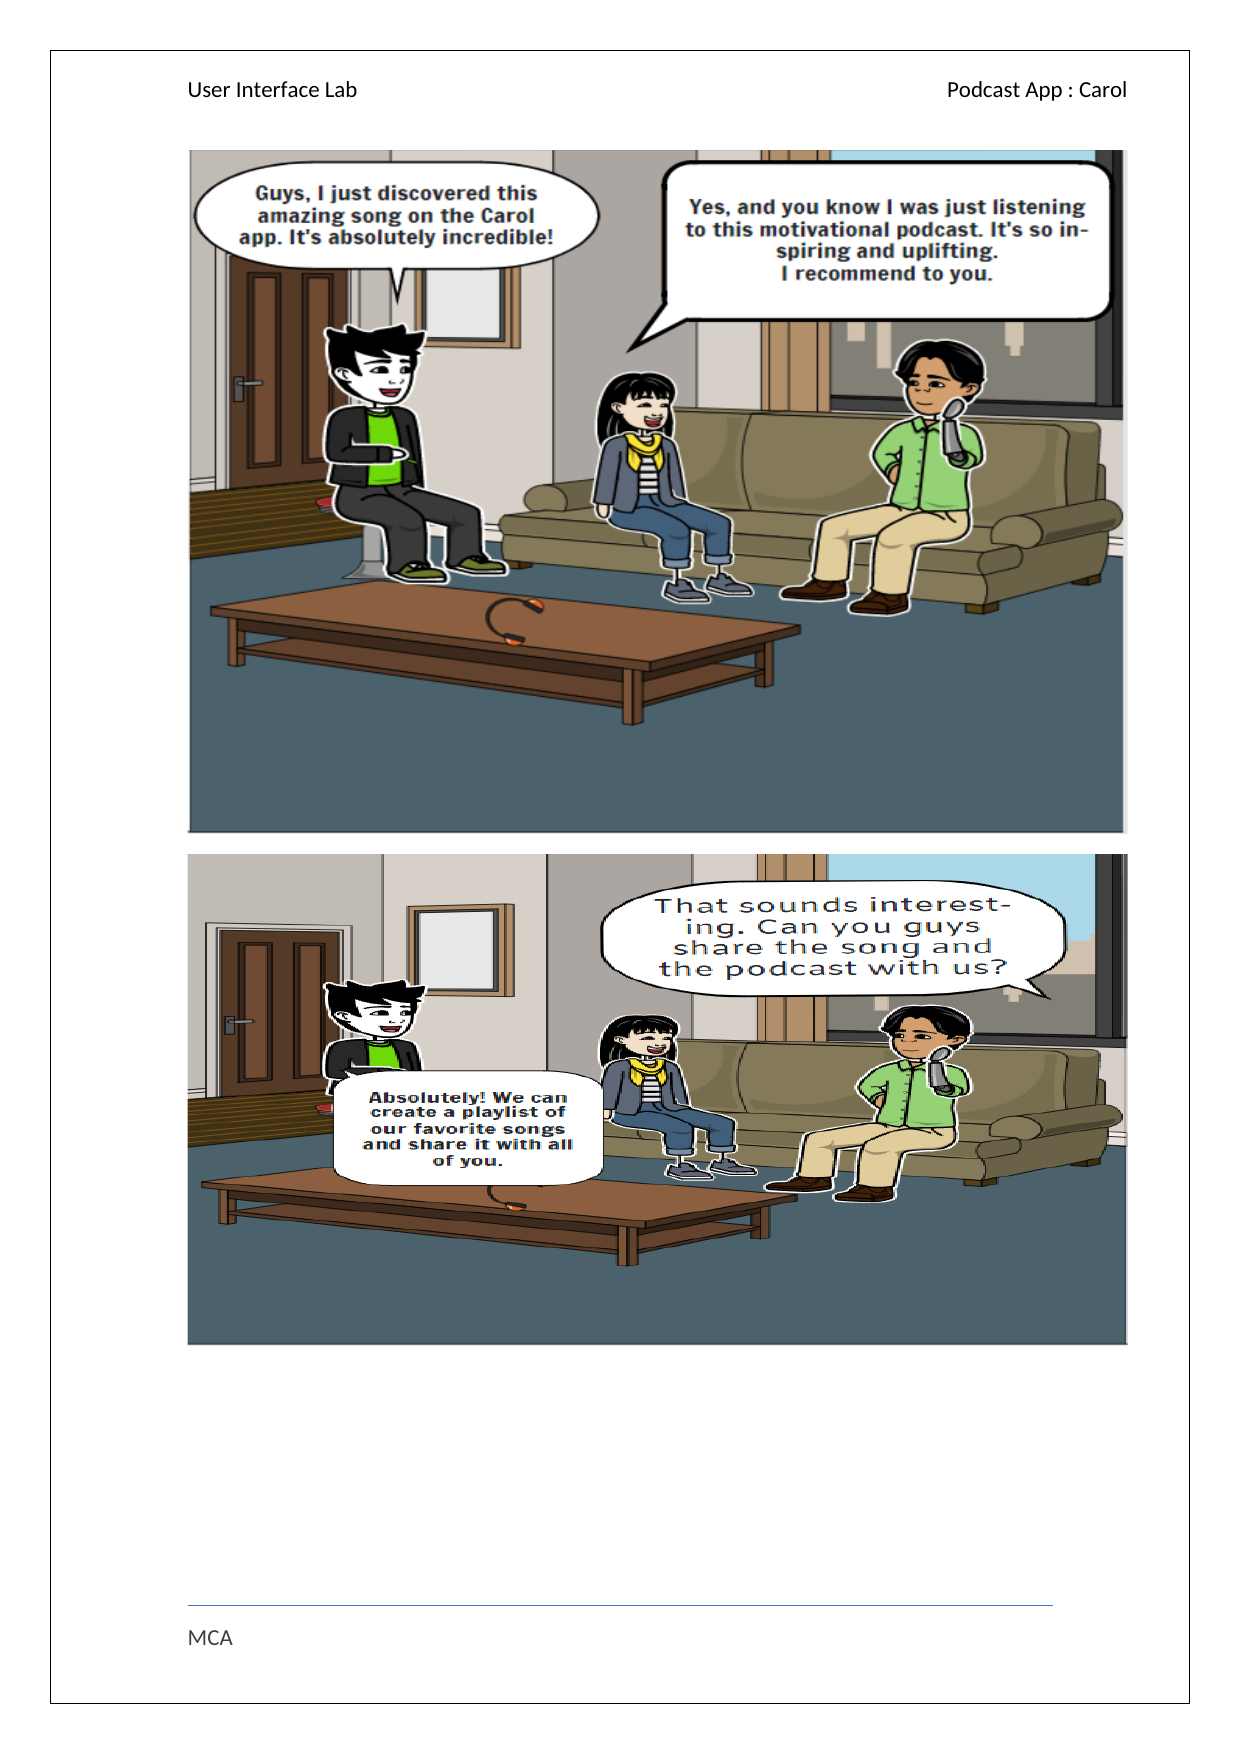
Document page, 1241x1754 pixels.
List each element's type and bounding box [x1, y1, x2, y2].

picture [187, 150, 1128, 834]
picture [187, 854, 1128, 1346]
